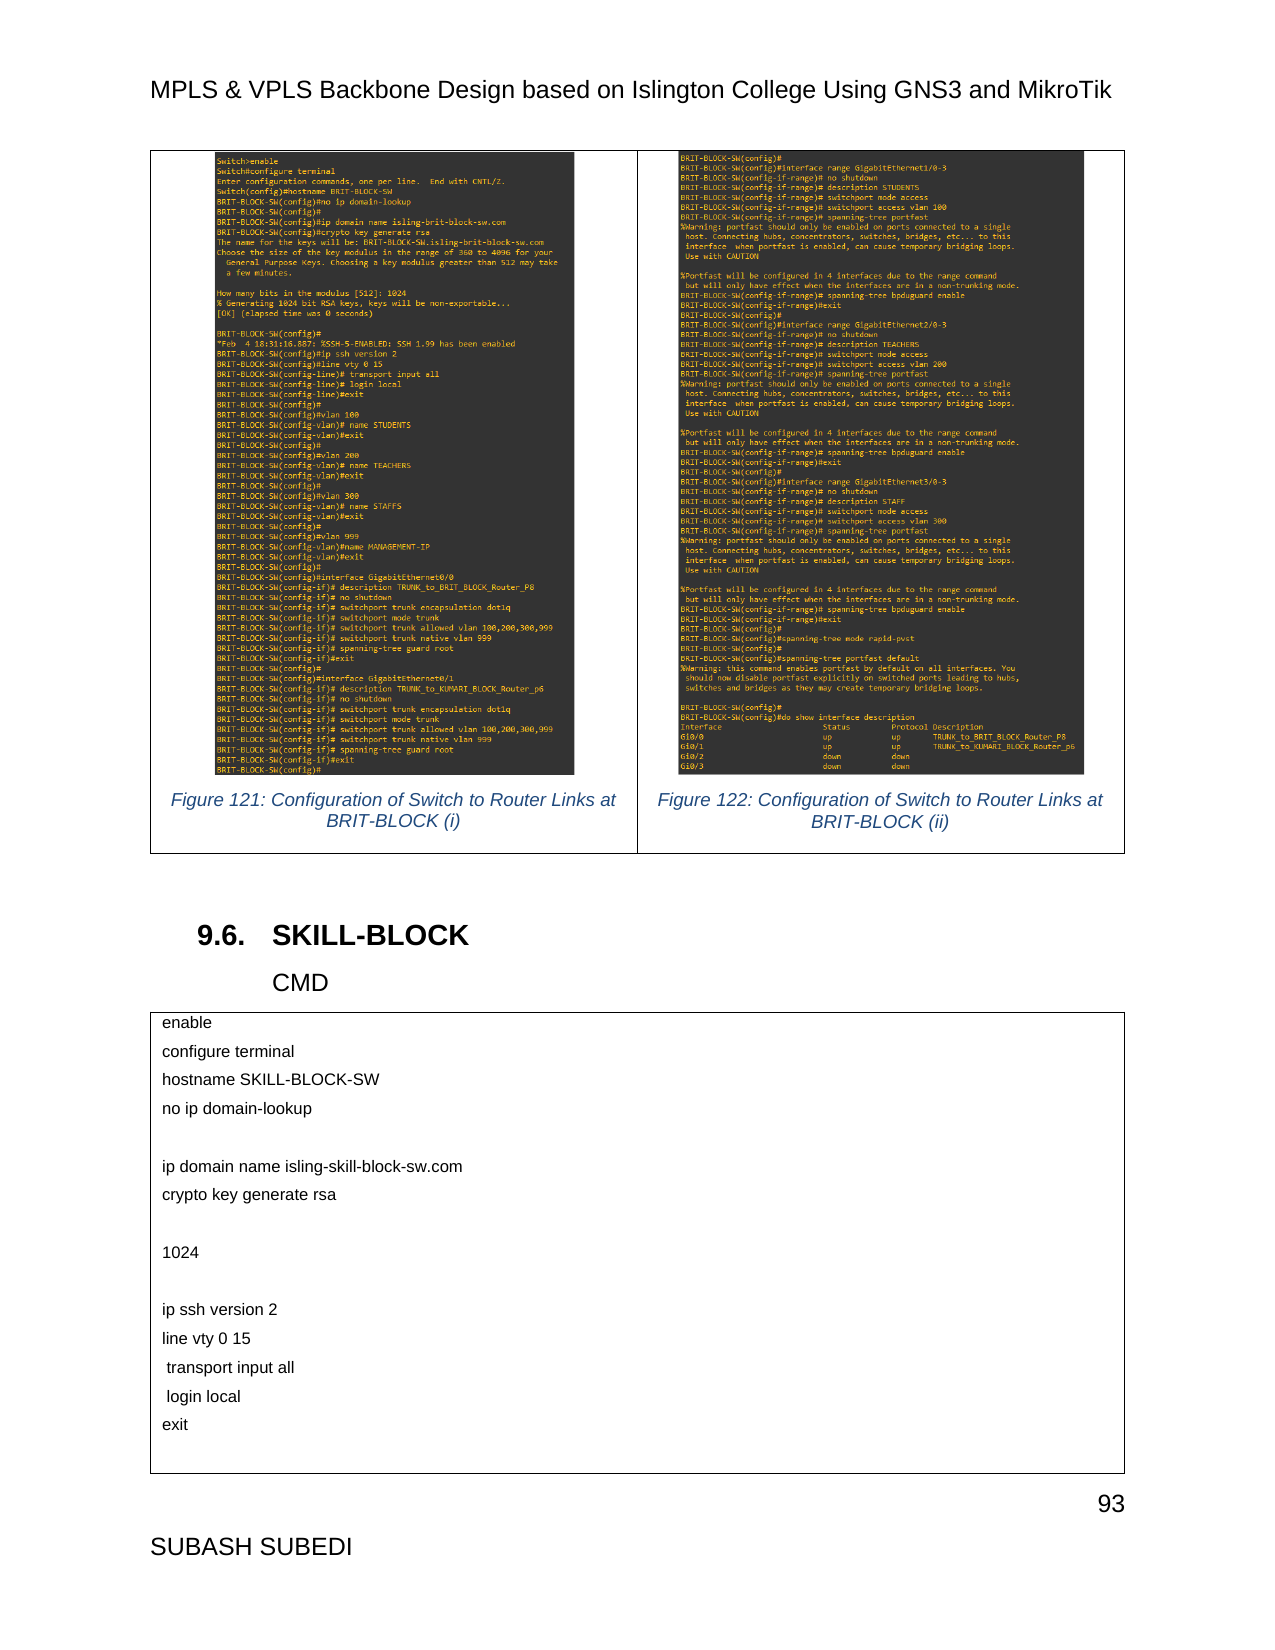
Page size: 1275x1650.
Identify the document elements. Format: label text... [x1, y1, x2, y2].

table_header Figure 121: Configuration of Switch to Router Links at BRIT-BLOCK (i) [151, 151, 637, 853]
table_header Figure 122: Configuration of Switch to Router Links at BRIT-BLOCK (ii) [638, 151, 1124, 853]
picture [213, 151, 575, 775]
subtitle SKILL-BLOCK [197, 918, 1125, 952]
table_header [151, 1013, 1124, 1473]
text CMD [272, 968, 1125, 997]
picture [677, 151, 1085, 775]
